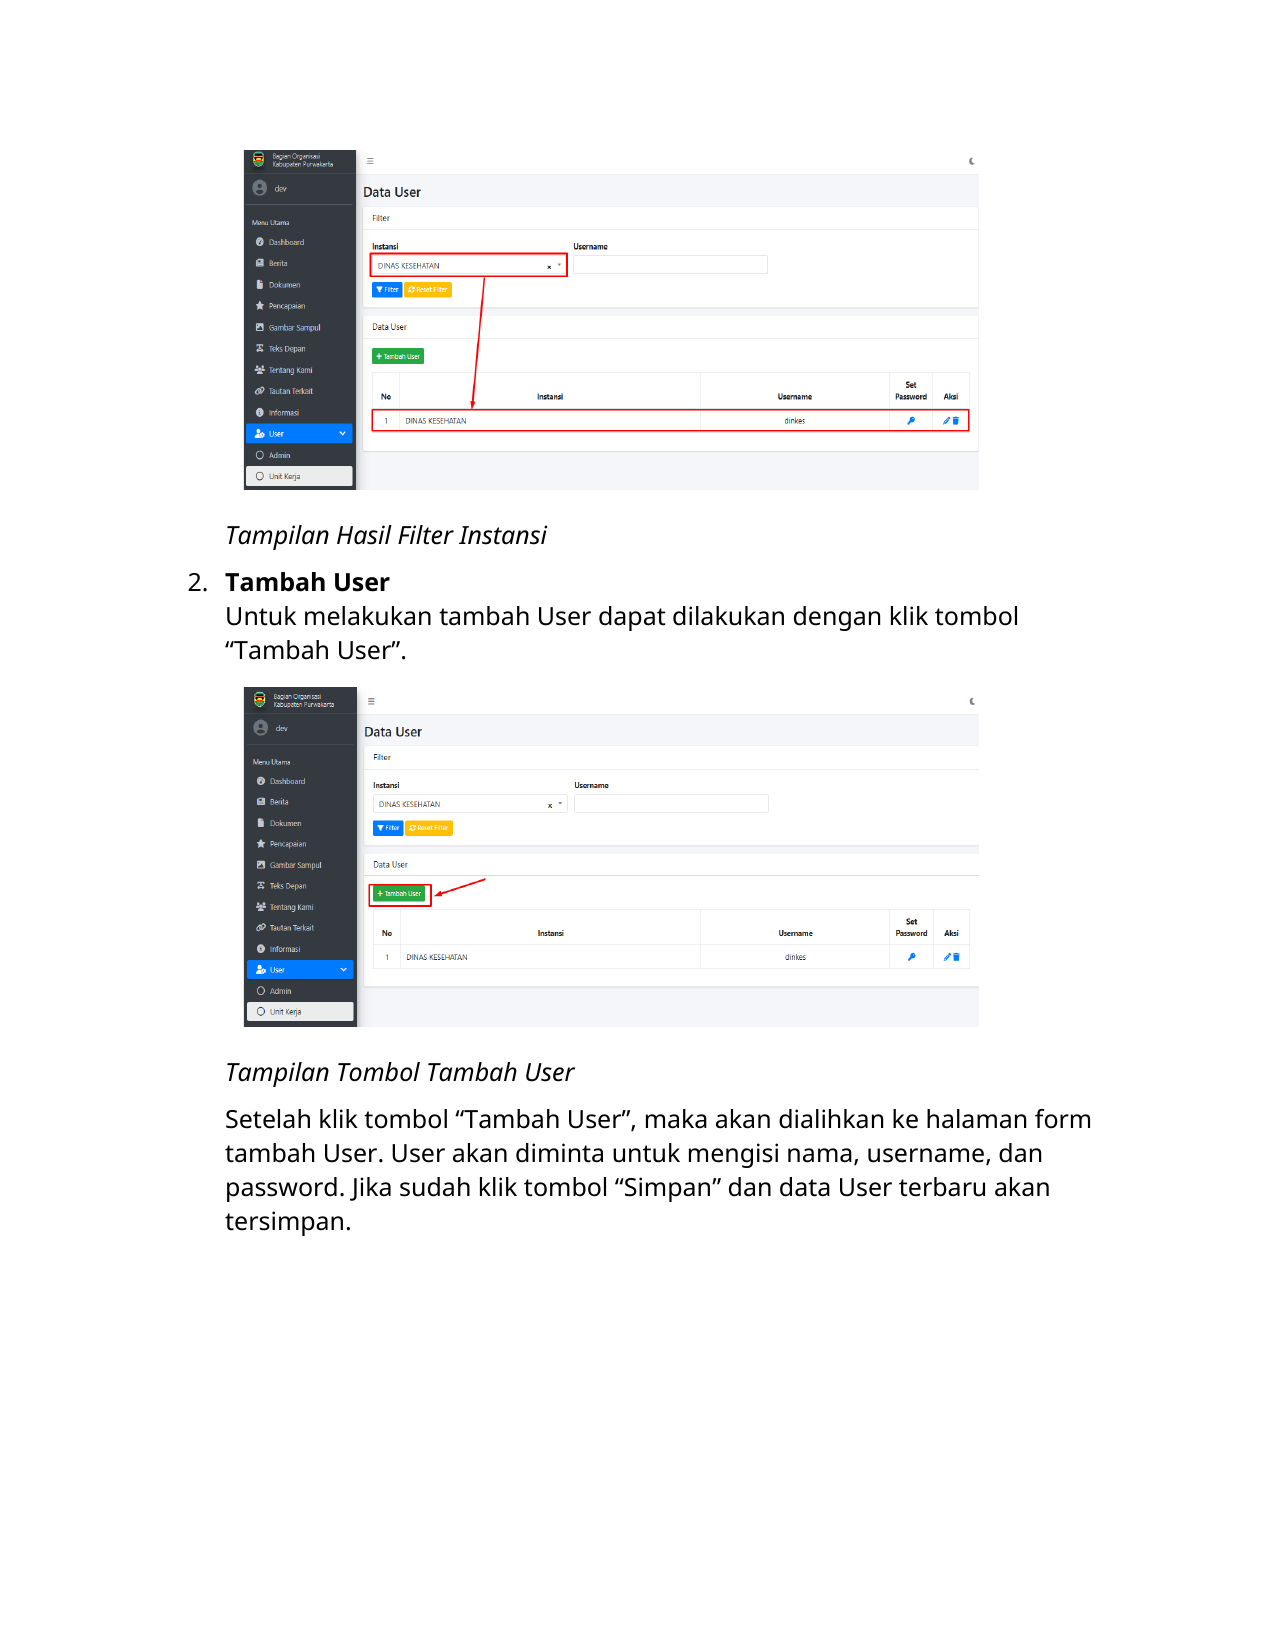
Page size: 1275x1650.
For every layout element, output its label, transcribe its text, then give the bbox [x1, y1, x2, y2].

list Tambah User Untuk melakukan tambah User dapat dilakukan dengan klik tombol “Tambah User”. [187, 564, 1125, 666]
picture [243, 150, 979, 490]
list Tampilan Tombol Tambah User [187, 1055, 1125, 1089]
list Tampilan Hasil Filter Instansi [187, 518, 1125, 552]
picture [243, 687, 979, 1027]
list Setelah klik tombol “Tambah User”, maka akan dialihkan ke halaman form tambah User. User akan diminta untuk mengisi nama, username, dan password. Jika sudah klik tombol “Simpan” dan data User terbaru akan tersimpan. [187, 1102, 1125, 1238]
